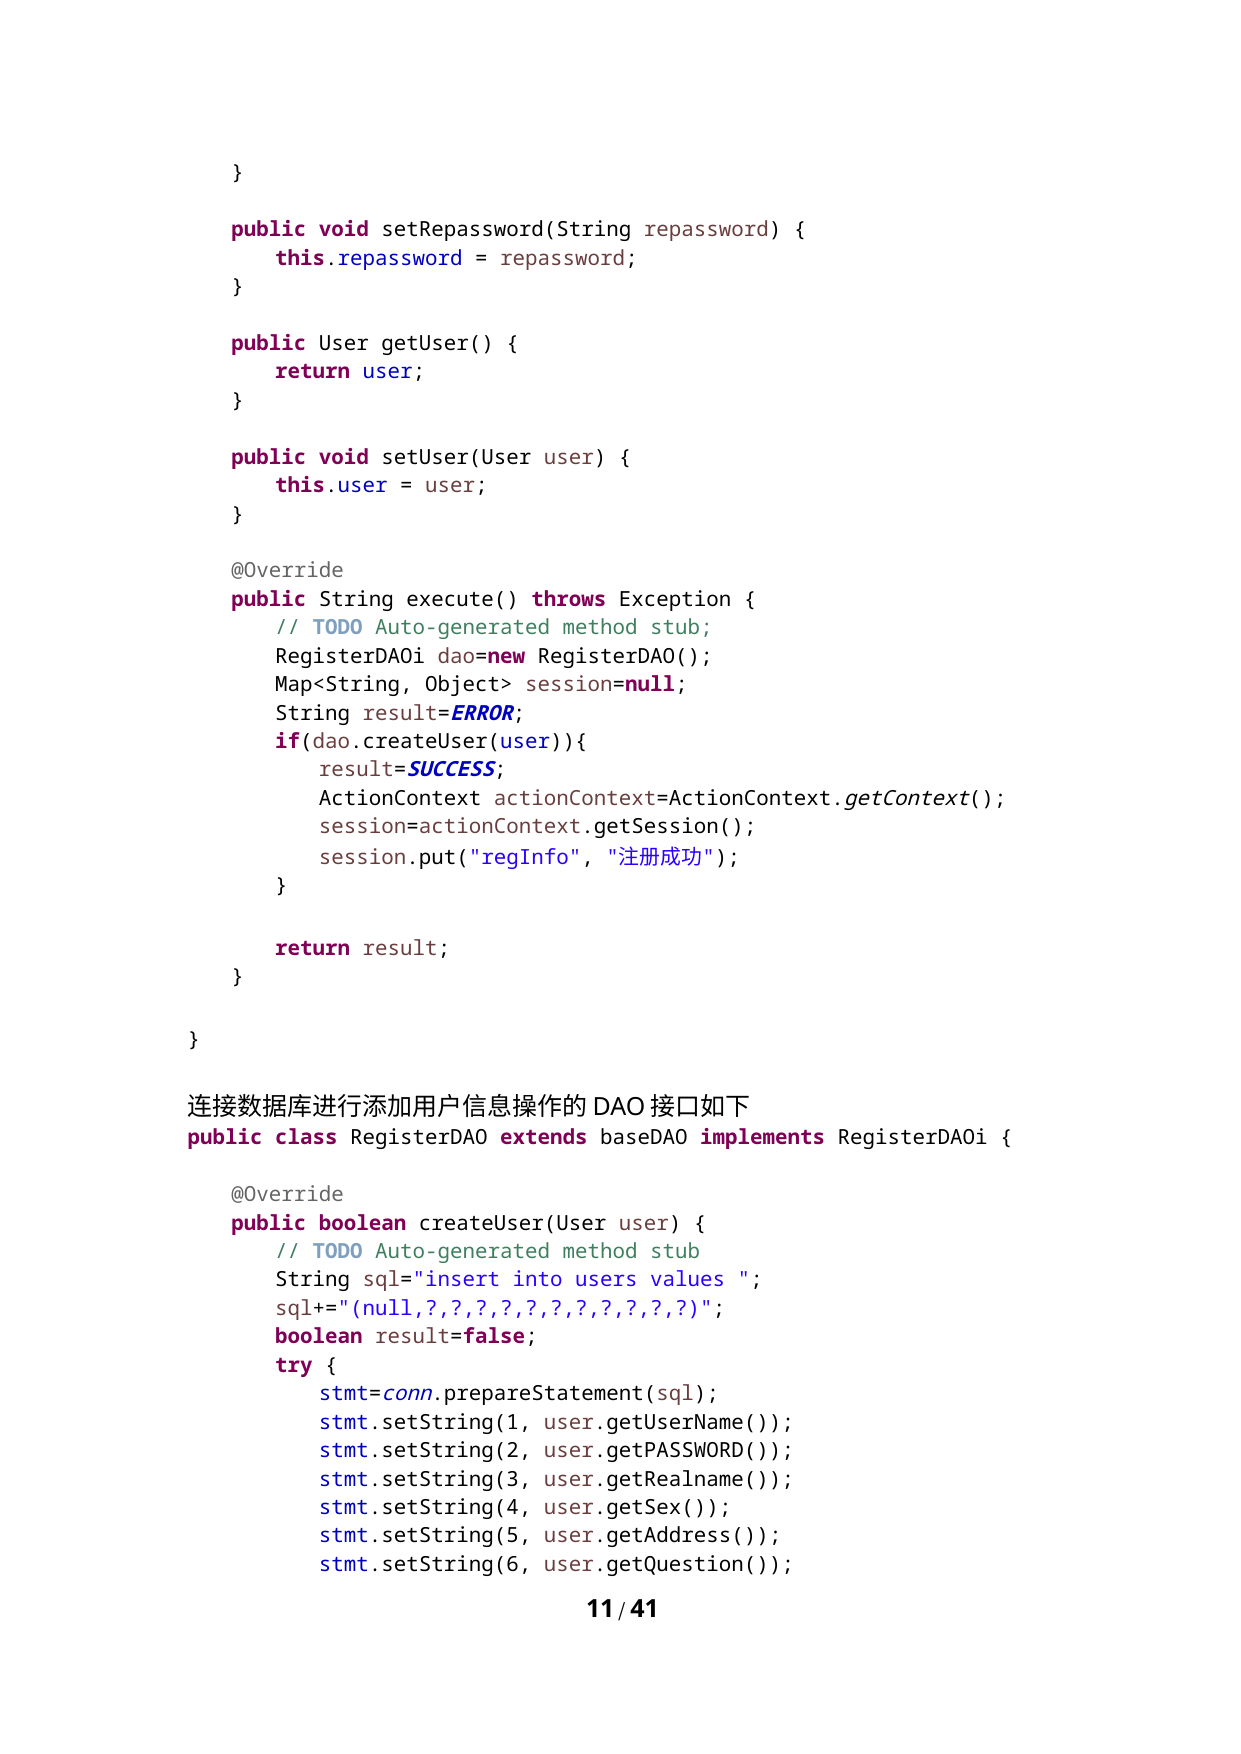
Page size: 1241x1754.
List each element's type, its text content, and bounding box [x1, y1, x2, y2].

text } [187, 961, 1053, 989]
text public void setRepassword(String repassword) { [187, 214, 1053, 243]
text if(dao.createUser(user)){ [187, 726, 1053, 754]
text Map<String, Object> session=null; [187, 669, 1053, 698]
text stmt.setString(3, user.getRealname()); [187, 1464, 1053, 1492]
text RegisterDAOi dao=new RegisterDAO(); [187, 641, 1053, 669]
text public void setUser(User user) { [187, 442, 1053, 470]
text public User getUser() { [187, 328, 1053, 356]
text } [187, 1024, 1053, 1052]
text stmt.setString(2, user.getPASSWORD()); [187, 1435, 1053, 1464]
text public String execute() throws Exception { [187, 584, 1053, 612]
text this.repassword = repassword; [187, 243, 1053, 271]
text stmt.setString(1, user.getUserName()); [187, 1407, 1053, 1435]
text // TODO Auto-generated method stub [187, 1236, 1053, 1264]
text } [187, 271, 1053, 299]
text } [187, 499, 1053, 527]
text @Override [187, 556, 1053, 584]
text stmt=conn.prepareStatement(sql); [187, 1378, 1053, 1407]
text public boolean createUser(User user) { [187, 1208, 1053, 1236]
text session=actionContext.getSession(); [187, 811, 1053, 840]
text stmt.setString(4, user.getSex()); [187, 1492, 1053, 1521]
text } [187, 157, 1053, 186]
text String sql="insert into users values "; [187, 1264, 1053, 1293]
text try { [187, 1350, 1053, 1378]
text stmt.setString(6, user.getQuestion()); [187, 1549, 1053, 1577]
text stmt.setString(5, user.getAddress()); [187, 1521, 1053, 1549]
text sql+="(null,?,?,?,?,?,?,?,?,?,?,?)"; [187, 1293, 1053, 1321]
text result=SUCCESS; [187, 754, 1053, 783]
text String result=ERROR; [187, 698, 1053, 726]
text return user; [187, 356, 1053, 385]
text } [187, 870, 1053, 899]
text @Override [187, 1179, 1053, 1208]
text } [187, 385, 1053, 413]
text boolean result=false; [187, 1321, 1053, 1350]
text public class RegisterDAO extends baseDAO implements RegisterDAOi { [187, 1122, 1053, 1151]
text this.user = user; [187, 470, 1053, 499]
text session.put("regInfo", "注册成功"); [187, 840, 1053, 870]
text return result; [187, 933, 1053, 961]
text // TODO Auto-generated method stub; [187, 612, 1053, 641]
text ActionContext actionContext=ActionContext.getContext(); [187, 783, 1053, 811]
text 连接数据库进行添加用户信息操作的DAO接口如下 [187, 1086, 1053, 1122]
